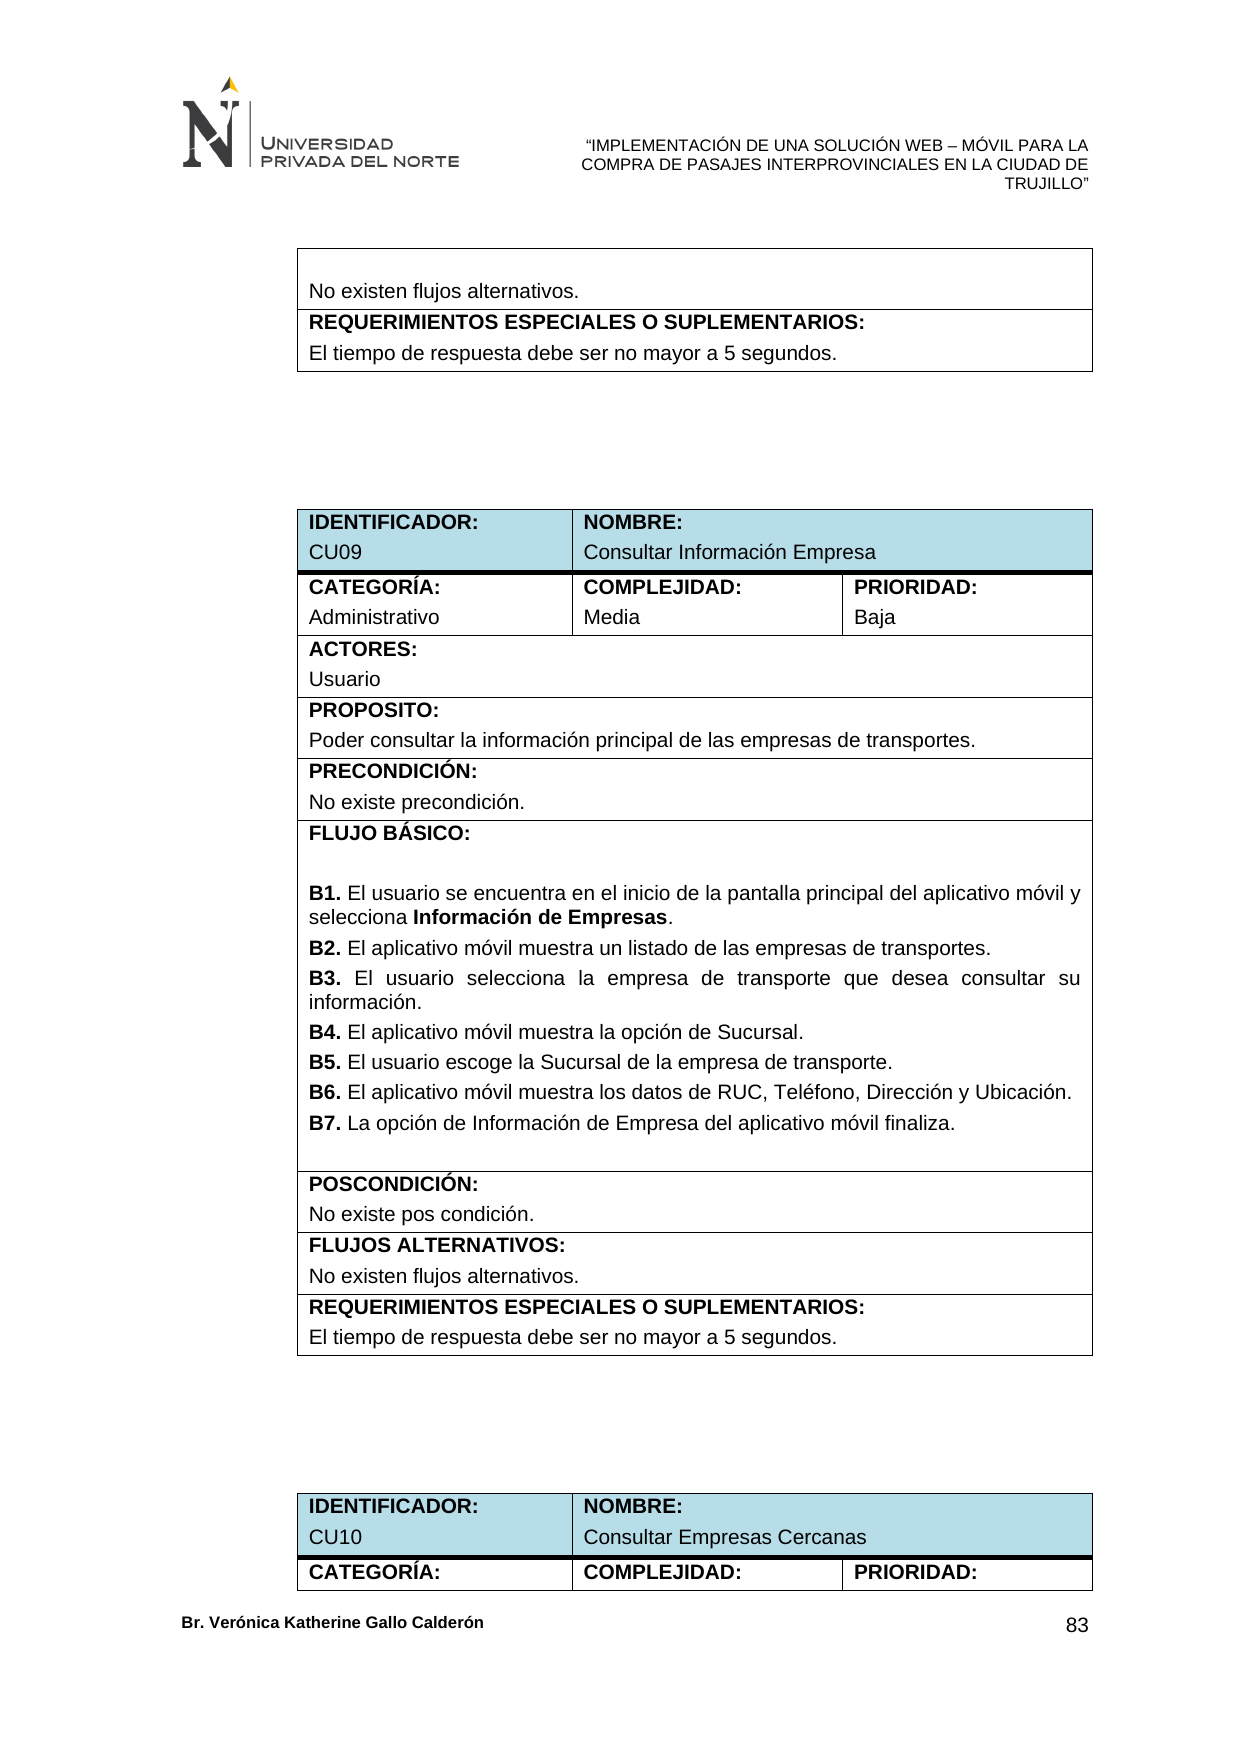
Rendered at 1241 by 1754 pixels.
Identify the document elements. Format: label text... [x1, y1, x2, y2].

table_cell PRIORIDAD: Media [843, 1560, 1092, 1590]
table_cell PRECONDICIÓN: No existe precondición. [298, 759, 1092, 820]
table_cell ACTORES: Usuario [298, 636, 1092, 697]
table_cell FLUJOS ALTERNATIVOS: No existen flujos alternativos. [298, 249, 1092, 309]
table_header IDENTIFICADOR: CU10 [298, 1494, 572, 1555]
table_cell POSCONDICIÓN: No existe pos condición. [298, 1172, 1092, 1232]
table_cell FLUJO BÁSICO: B1. El usuario se encuentra en el inicio de la pantalla principal del aplicativo móvil y selecciona Información de Empresas. B2. El aplicativo móvil muestra un listado de las empresas de transportes. B3. El usuario selecciona la empresa de transporte que desea consultar su información. B4. El aplicativo móvil muestra la opción de Sucursal. B5. El usuario escoge la Sucursal de la empresa de transporte. B6. El aplicativo móvil muestra los datos de RUC, Teléfono, Dirección y Ubicación. B7. La opción de Información de Empresa del aplicativo móvil finaliza. [298, 821, 1092, 1171]
table_cell CATEGORÍA: Administrativo [298, 1560, 572, 1590]
table_header NOMBRE: Consultar Empresas Cercanas [573, 1494, 1092, 1555]
table_cell FLUJOS ALTERNATIVOS: No existen flujos alternativos. [298, 1233, 1092, 1294]
table_cell PROPOSITO: Poder consultar la información principal de las empresas de transportes. [298, 698, 1092, 758]
table_cell REQUERIMIENTOS ESPECIALES O SUPLEMENTARIOS: El tiempo de respuesta debe ser no mayor a 5 segundos. [298, 1295, 1092, 1355]
picture [181, 73, 462, 169]
table_cell CATEGORÍA: Administrativo [298, 575, 572, 635]
table_cell REQUERIMIENTOS ESPECIALES O SUPLEMENTARIOS: El tiempo de respuesta debe ser no mayor a 5 segundos. [298, 310, 1092, 371]
table_cell COMPLEJIDAD: Media [573, 575, 842, 635]
table_header NOMBRE: Consultar Información Empresa [573, 510, 1092, 570]
table_cell PRIORIDAD: Baja [843, 575, 1092, 635]
table_header IDENTIFICADOR: CU09 [298, 510, 572, 570]
table_cell COMPLEJIDAD: Alta [573, 1560, 842, 1590]
